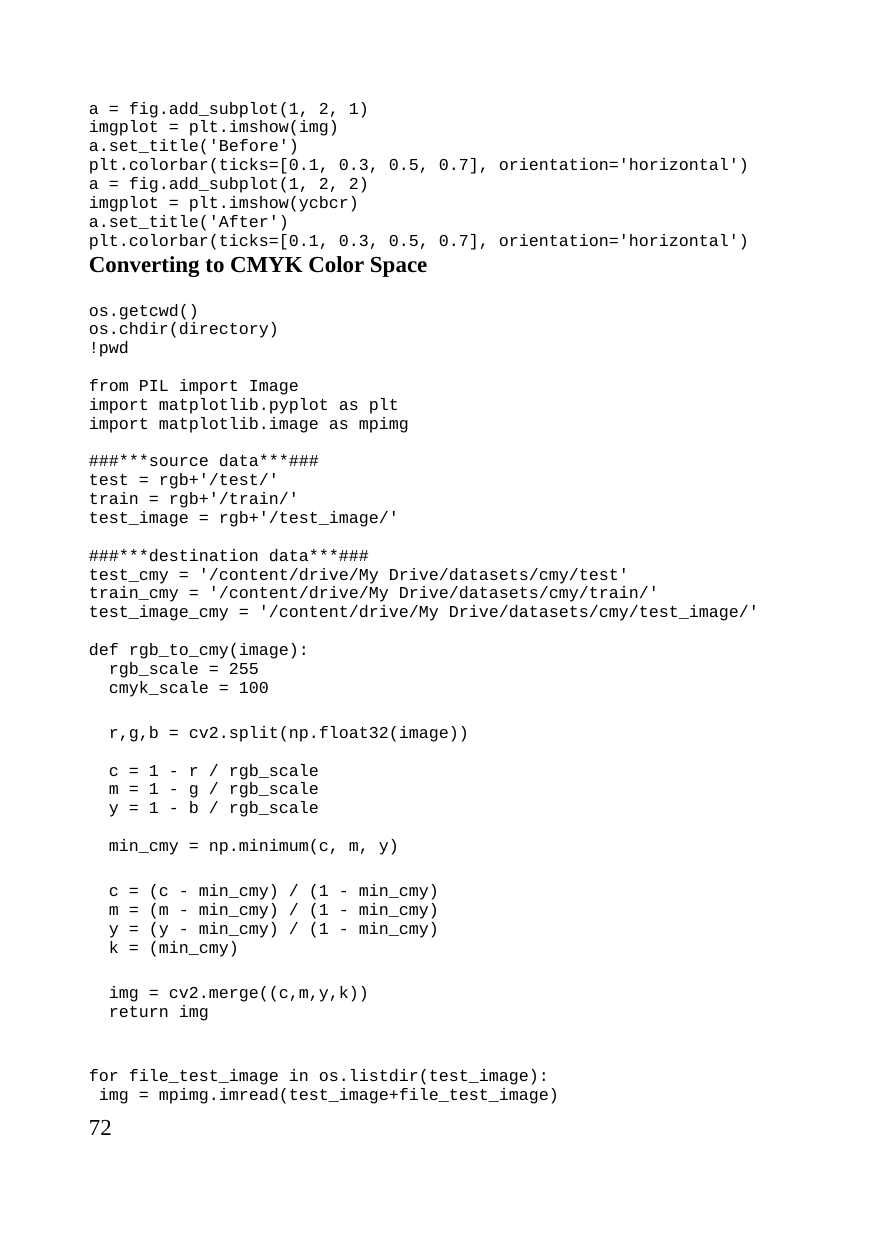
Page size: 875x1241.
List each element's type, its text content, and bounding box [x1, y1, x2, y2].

text test_image = rgb+'/test_image/' [89, 509, 785, 528]
text plt.colorbar(ticks=[0.1, 0.3, 0.5, 0.7], orientation='horizontal') [89, 232, 785, 251]
text Converting to CMYK Color Space [89, 251, 785, 277]
text y = 1 - b / rgb_scale [89, 800, 785, 819]
text import matplotlib.image as mpimg [89, 415, 785, 434]
text ###***source data***### [89, 453, 785, 472]
text plt.colorbar(ticks=[0.1, 0.3, 0.5, 0.7], orientation='horizontal') [89, 157, 785, 176]
text a = fig.add_subplot(1, 2, 1) [89, 100, 785, 119]
text a = fig.add_subplot(1, 2, 2) [89, 176, 785, 194]
text min_cmy = np.minimum(c, m, y) [89, 837, 785, 856]
text c = 1 - r / rgb_scale [89, 762, 785, 781]
text k = (min_cmy) [89, 939, 785, 958]
text test_cmy = '/content/drive/My Drive/datasets/cmy/test' [89, 566, 785, 585]
text os.chdir(directory) [89, 321, 785, 340]
text from PIL import Image [89, 377, 785, 396]
text os.getcwd() [89, 302, 785, 321]
text img = mpimg.imread(test_image+file_test_image) [89, 1086, 785, 1105]
text m = 1 - g / rgb_scale [89, 781, 785, 800]
text imgplot = plt.imshow(ycbcr) [89, 194, 785, 213]
text m = (m - min_cmy) / (1 - min_cmy) [89, 902, 785, 920]
text !pwd [89, 340, 785, 359]
text import matplotlib.pyplot as plt [89, 396, 785, 415]
text a.set_title('Before') [89, 138, 785, 157]
text ###***destination data***### [89, 547, 785, 566]
text imgplot = plt.imshow(img) [89, 119, 785, 138]
text test = rgb+'/test/' [89, 472, 785, 491]
text cmyk_scale = 100 [89, 679, 785, 698]
text img = cv2.merge((c,m,y,k)) [89, 984, 785, 1003]
text y = (y - min_cmy) / (1 - min_cmy) [89, 920, 785, 939]
text r,g,b = cv2.split(np.float32(image)) [89, 724, 785, 743]
text train = rgb+'/train/' [89, 491, 785, 509]
text return img [89, 1003, 785, 1022]
text a.set_title('After') [89, 213, 785, 232]
text def rgb_to_cmy(image): [89, 641, 785, 660]
text rgb_scale = 255 [89, 660, 785, 679]
text train_cmy = '/content/drive/My Drive/datasets/cmy/train/' [89, 585, 785, 604]
text for file_test_image in os.listdir(test_image): [89, 1067, 785, 1086]
text c = (c - min_cmy) / (1 - min_cmy) [89, 883, 785, 902]
text test_image_cmy = '/content/drive/My Drive/datasets/cmy/test_image/' [89, 604, 785, 623]
